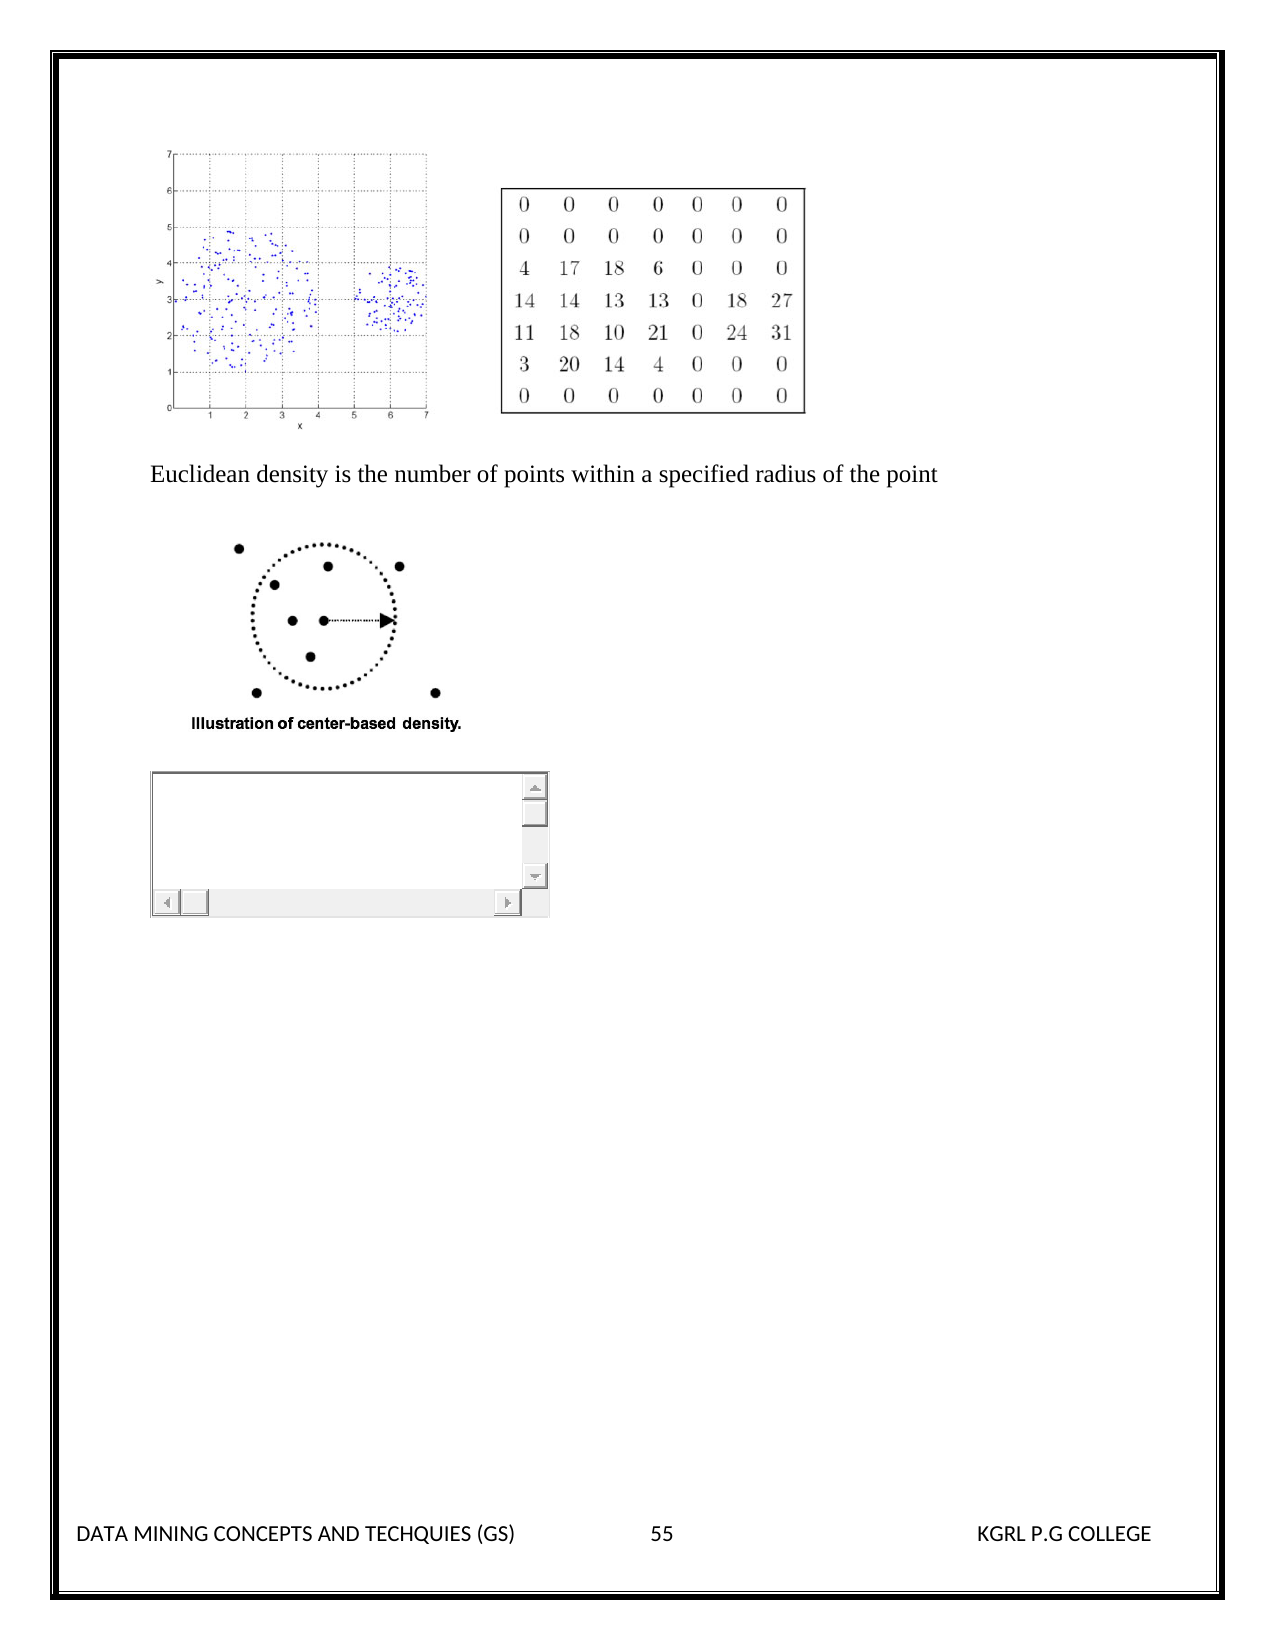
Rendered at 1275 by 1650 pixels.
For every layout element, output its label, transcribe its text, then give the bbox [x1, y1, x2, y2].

text Euclidean density is the number of points within a specified radius of the point [150, 459, 1125, 488]
picture [150, 516, 552, 742]
picture [150, 150, 808, 430]
